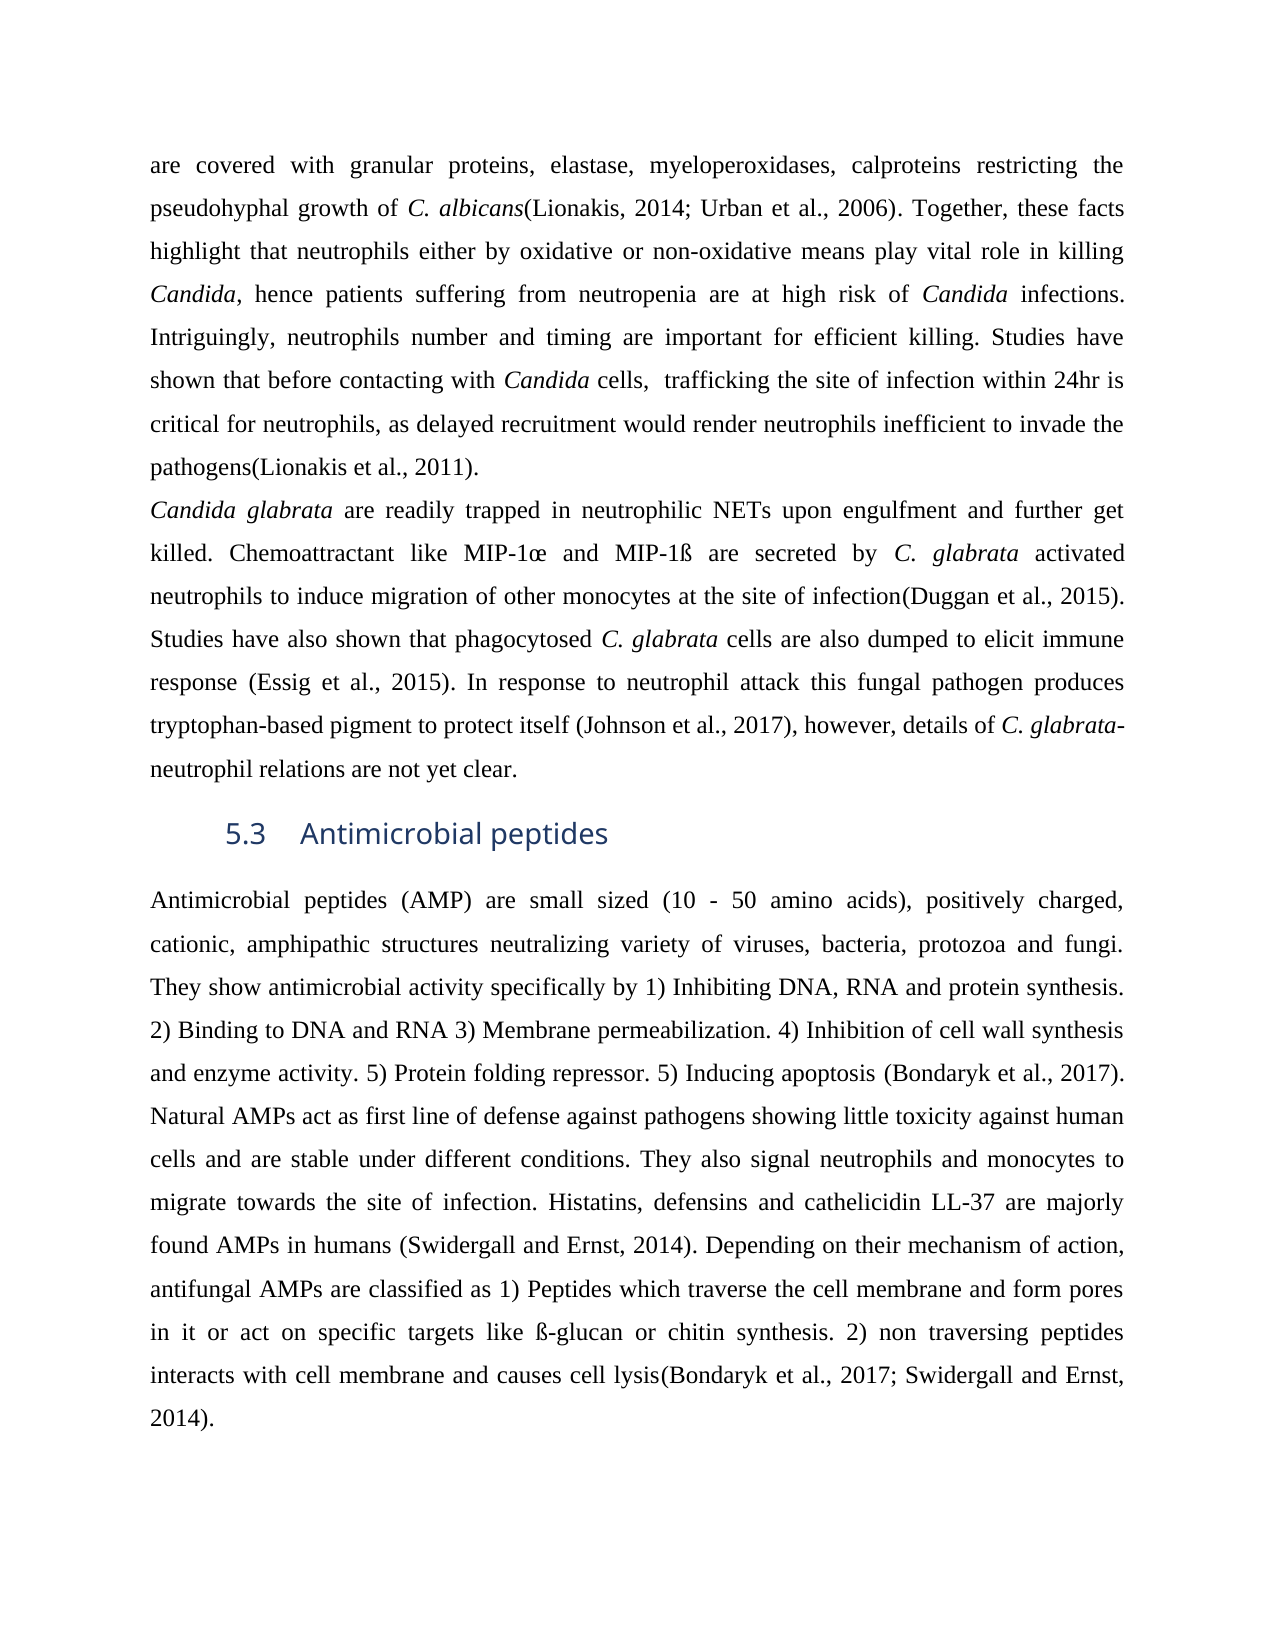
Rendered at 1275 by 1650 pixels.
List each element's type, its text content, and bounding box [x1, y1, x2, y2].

text Antimicrobial peptides (AMP) are small sized (10 - 50 amino acids), positively charged, cationic, amphipathic structures neutralizing variety of viruses, bacteria, protozoa and fungi. They show antimicrobial activity specifically by 1) Inhibiting DNA, RNA and protein synthesis. 2) Binding to DNA and RNA 3) Membrane permeabilization. 4) Inhibition of cell wall synthesis and enzyme activity. 5) Protein folding repressor. 5) Inducing apoptosis (Bondaryk et al., 2017). Natural AMPs act as first line of defense against pathogens showing little toxicity against human cells and are stable under different conditions. They also signal neutrophils and monocytes to migrate towards the site of infection. Histatins, defensins and cathelicidin LL-37 are majorly found AMPs in humans (Swidergall and Ernst, 2014). Depending on their mechanism of action, antifungal AMPs are classified as 1) Peptides which traverse the cell membrane and form pores in it or act on specific targets like ß-glucan or chitin synthesis. 2) non traversing peptides interacts with cell membrane and causes cell lysis(Bondaryk et al., 2017; Swidergall and Ernst, 2014). [150, 886, 1125, 1432]
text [150, 150, 1125, 481]
list Antimicrobial peptides [225, 814, 1125, 853]
text Candida glabrata are readily trapped in neutrophilic NETs upon engulfment and further get killed. Chemoattractant like MIP-1œ and MIP-1ß are secreted by C. glabrata activated neutrophils to induce migration of other monocytes at the site of infection(Duggan et al., 2015). Studies have also shown that phagocytosed C. glabrata cells are also dumped to elicit immune response (Essig et al., 2015). In response to neutrophil attack this fungal pathogen produces tryptophan-based pigment to protect itself (Johnson et al., 2017), however, details of C. glabrata-neutrophil relations are not yet clear. [150, 495, 1125, 783]
